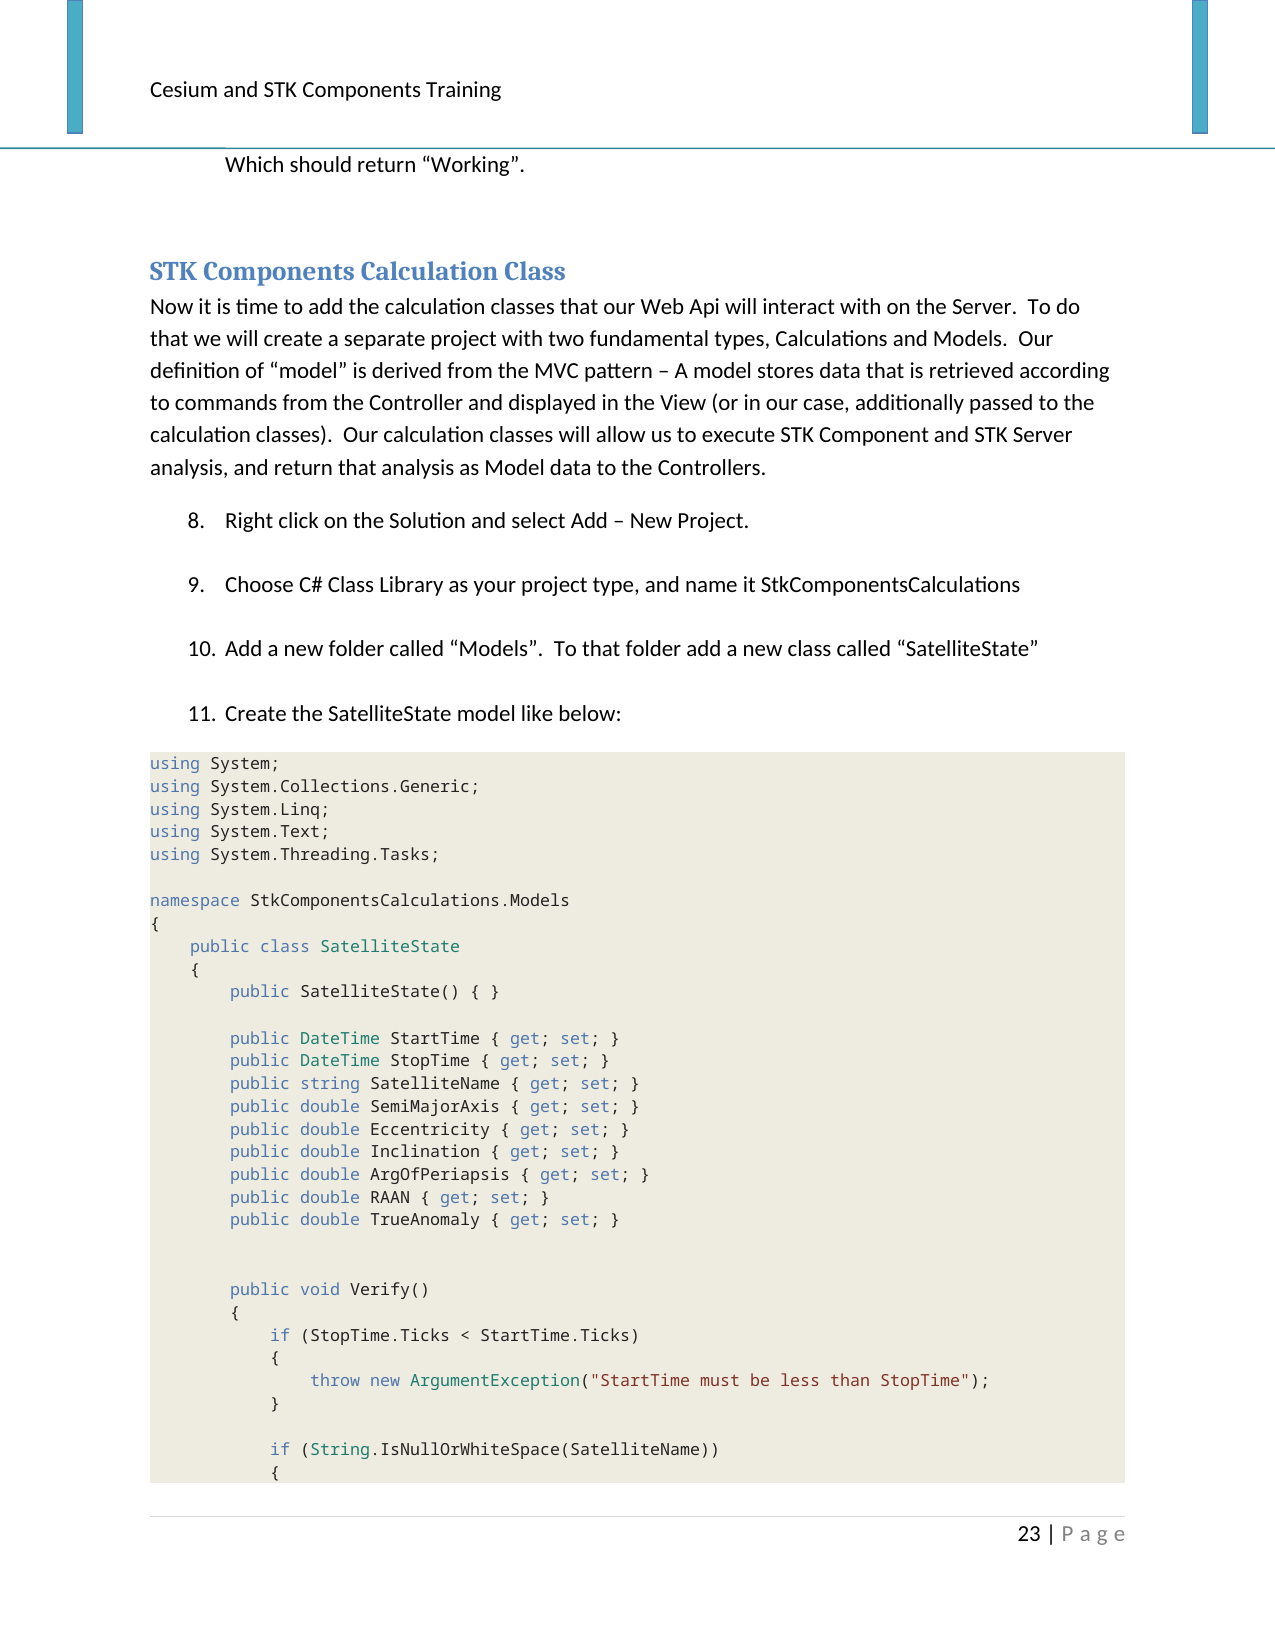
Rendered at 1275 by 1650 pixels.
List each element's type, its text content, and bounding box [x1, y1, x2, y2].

text using System.Text; [150, 820, 1125, 843]
text public DateTime StopTime { get; set; } [150, 1049, 1125, 1072]
text public double SemiMajorAxis { get; set; } [150, 1094, 1125, 1117]
text using System.Collections.Generic; [150, 774, 1125, 797]
list Right click on the Solution and select Add – New Project. [187, 506, 1125, 534]
text public DateTime StartTime { get; set; } [150, 1026, 1125, 1049]
text public void Verify() [150, 1278, 1125, 1301]
text public SatelliteState() { } [150, 980, 1125, 1003]
list Which should return “Working”. [225, 150, 1125, 178]
text public class SatelliteState [150, 934, 1125, 957]
text { [150, 1346, 1125, 1369]
text Now it is time to add the calculation classes that our Web Api will interact with on the Server. To do that we will create a separate project with two fundamental types, Calculations and Models. Our definition of “model” is derived from the MVC pattern – A model stores data that is retrieved according to commands from the Controller and displayed in the View (or in our case, additionally passed to the calculation classes). Our calculation classes will allow us to execute STK Component and STK Server analysis, and return that analysis as Model data to the Controllers. [150, 292, 1125, 481]
text using System.Linq; [150, 797, 1125, 820]
text using System.Threading.Tasks; [150, 843, 1125, 865]
text throw new ArgumentException("StartTime must be less than StopTime"); [150, 1369, 1125, 1391]
list Create the SatelliteState model like below: [187, 699, 1125, 727]
text } [150, 1391, 1125, 1414]
text if (StopTime.Ticks < StartTime.Ticks) [150, 1323, 1125, 1346]
text public double Eccentricity { get; set; } [150, 1117, 1125, 1140]
text public double RAAN { get; set; } [150, 1185, 1125, 1208]
text if (String.IsNullOrWhiteSpace(SatelliteName)) [150, 1438, 1125, 1461]
text public double ArgOfPeriapsis { get; set; } [150, 1162, 1125, 1185]
text { [150, 1461, 1125, 1483]
text public double Inclination { get; set; } [150, 1140, 1125, 1162]
text public double TrueAnomaly { get; set; } [150, 1208, 1125, 1231]
text { [150, 1301, 1125, 1323]
subtitle STK Components Calculation Class [150, 256, 1125, 287]
text namespace StkComponentsCalculations.Models [150, 889, 1125, 912]
text { [150, 912, 1125, 934]
list Choose C# Class Library as your project type, and name it StkComponentsCalculations [187, 570, 1125, 598]
list Add a new folder called “Models”. To that folder add a new class called “SatelliteState” [187, 634, 1125, 662]
text public string SatelliteName { get; set; } [150, 1072, 1125, 1094]
text using System; [150, 752, 1125, 774]
text { [150, 957, 1125, 980]
